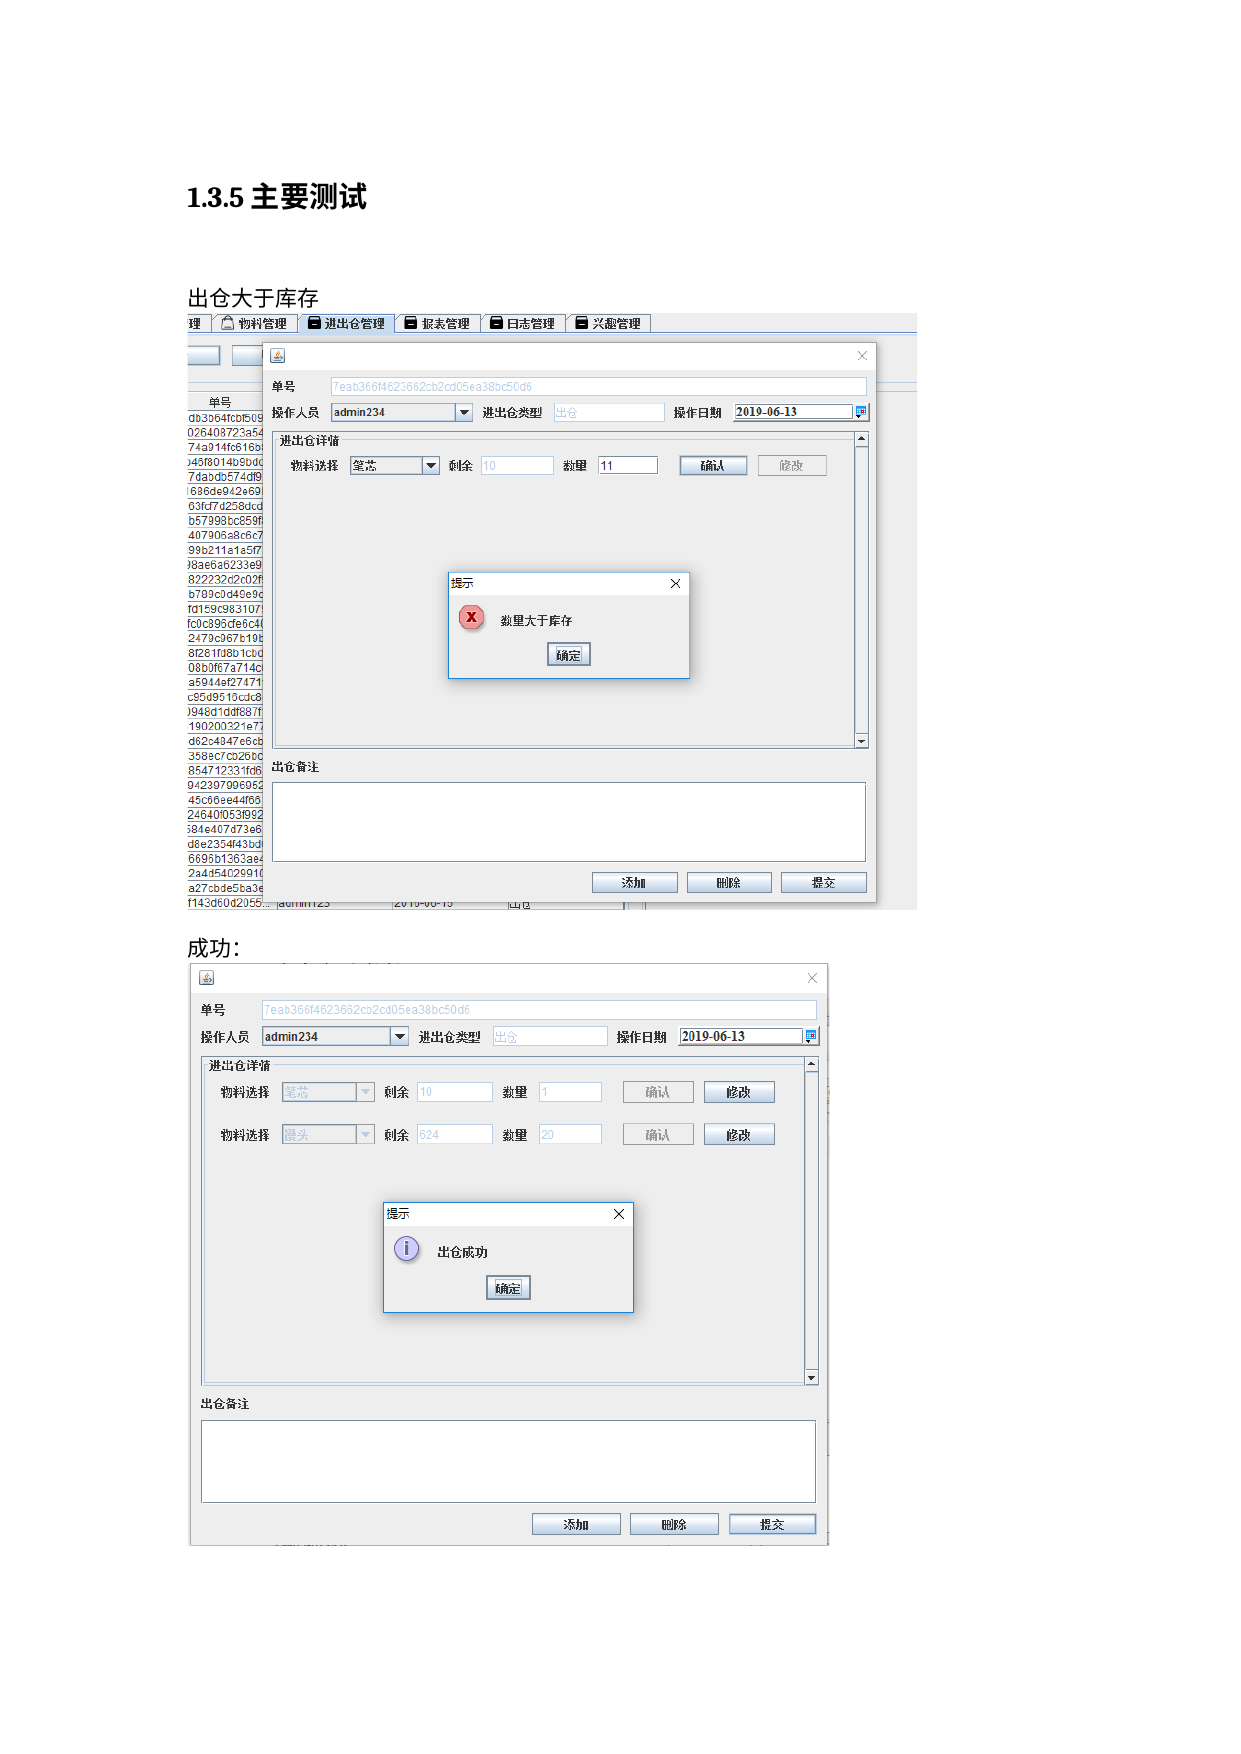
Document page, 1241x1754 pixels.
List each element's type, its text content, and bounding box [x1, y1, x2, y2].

picture [187, 963, 830, 1546]
picture [187, 313, 918, 910]
text 成功： [187, 931, 1053, 963]
text 出仓大于库存 [187, 281, 1053, 313]
subtitle 1.3.5 主要测试 [187, 162, 1053, 227]
